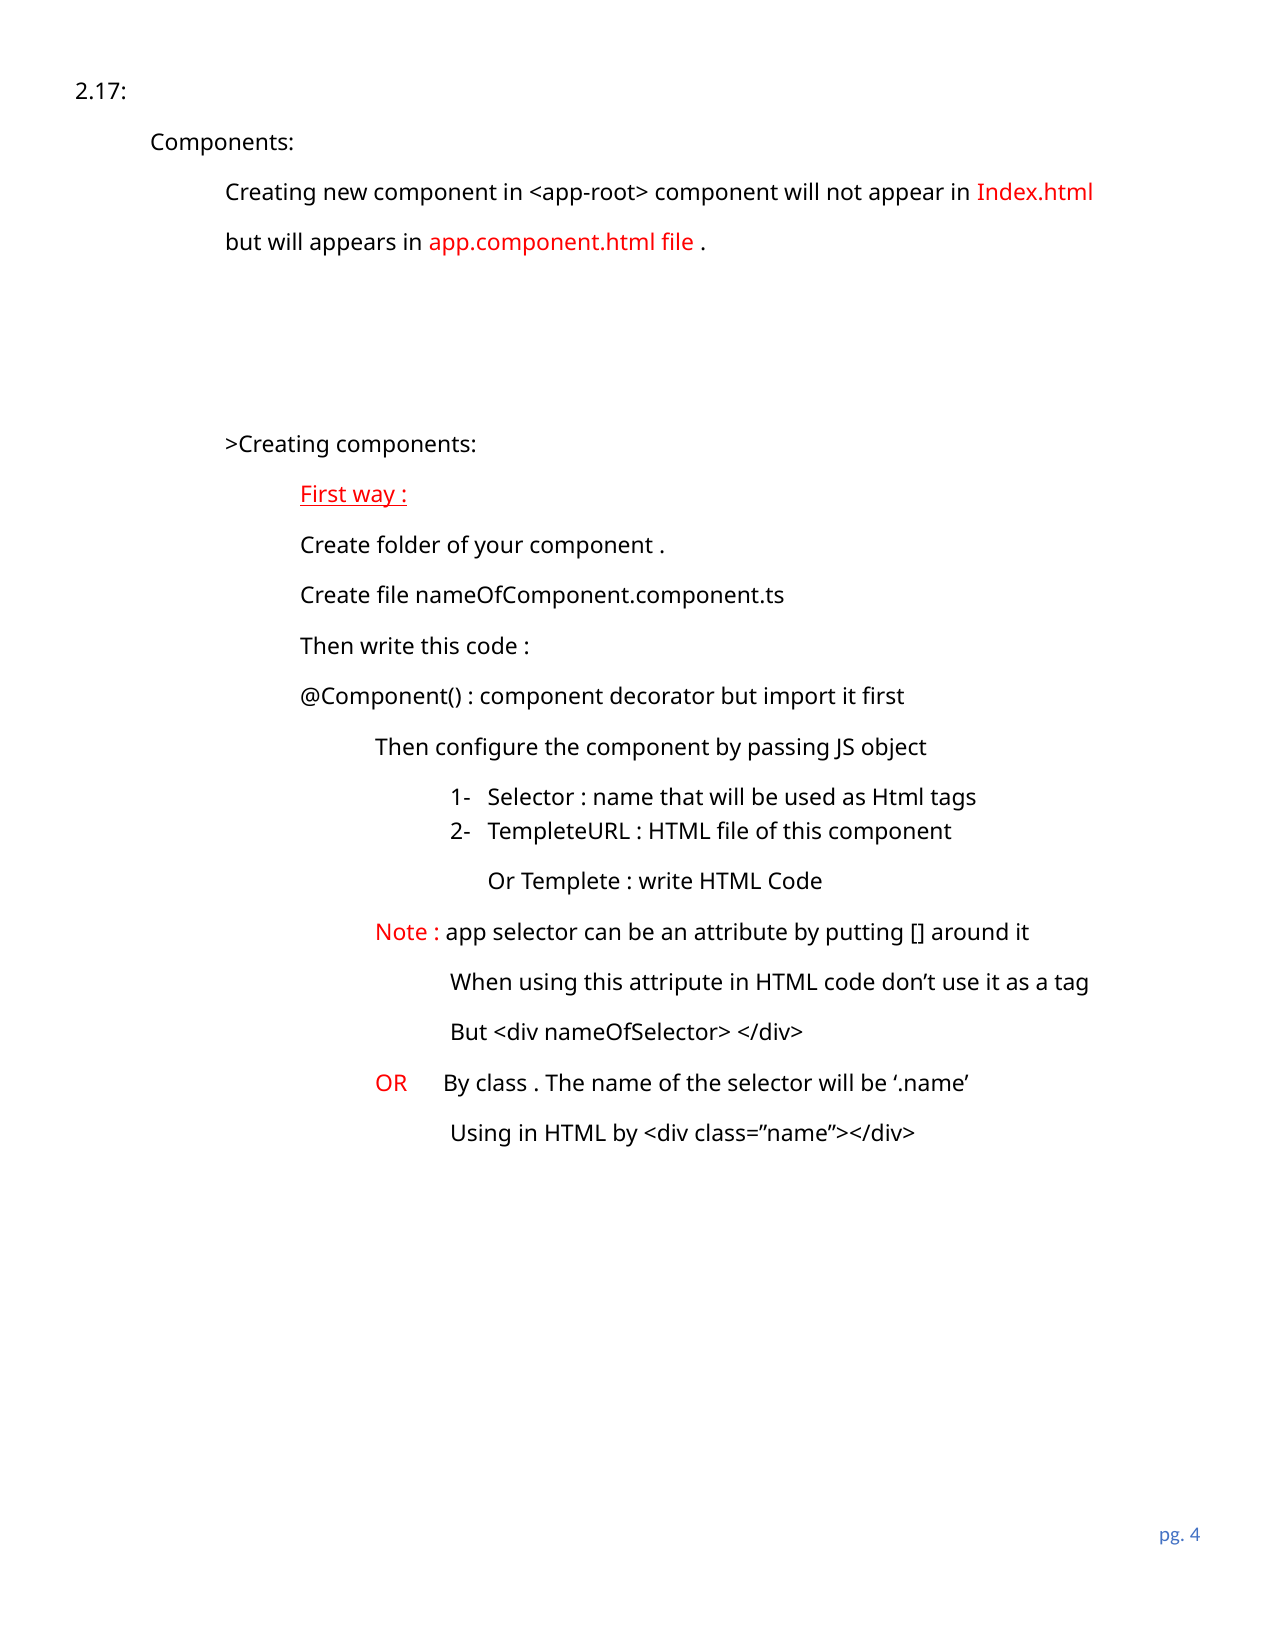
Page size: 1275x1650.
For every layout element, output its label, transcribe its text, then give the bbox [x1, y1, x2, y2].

text @Component() : component decorator but import it first [75, 680, 1200, 711]
list TempleteURL : HTML file of this component [450, 814, 1200, 846]
text Note : app selector can be an attribute by putting [] around it [75, 915, 1200, 947]
text OR By class . The name of the selector will be ‘.name’ [75, 1067, 1200, 1098]
text When using this attripute in HTML code don’t use it as a tag [75, 966, 1200, 997]
text Create file nameOfComponent.component.ts [75, 579, 1200, 610]
text 2.17: [75, 75, 1200, 106]
text Then write this code : [75, 629, 1200, 661]
text but will appears in app.component.html file . [75, 226, 1200, 257]
text But <div nameOfSelector> </div> [75, 1016, 1200, 1047]
text Or Templete : write HTML Code [487, 865, 1200, 896]
text Create folder of your component . [75, 529, 1200, 560]
text Components: [75, 125, 1200, 157]
text Using in HTML by <div class=”name”></div> [75, 1117, 1200, 1148]
text >Creating components: [75, 428, 1200, 459]
text First way : [75, 478, 1200, 509]
list Selector : name that will be used as Html tags [450, 781, 1200, 812]
text Then configure the component by passing JS object [75, 730, 1200, 762]
text Creating new component in <app-root> component will not appear in Index.html [75, 176, 1200, 207]
